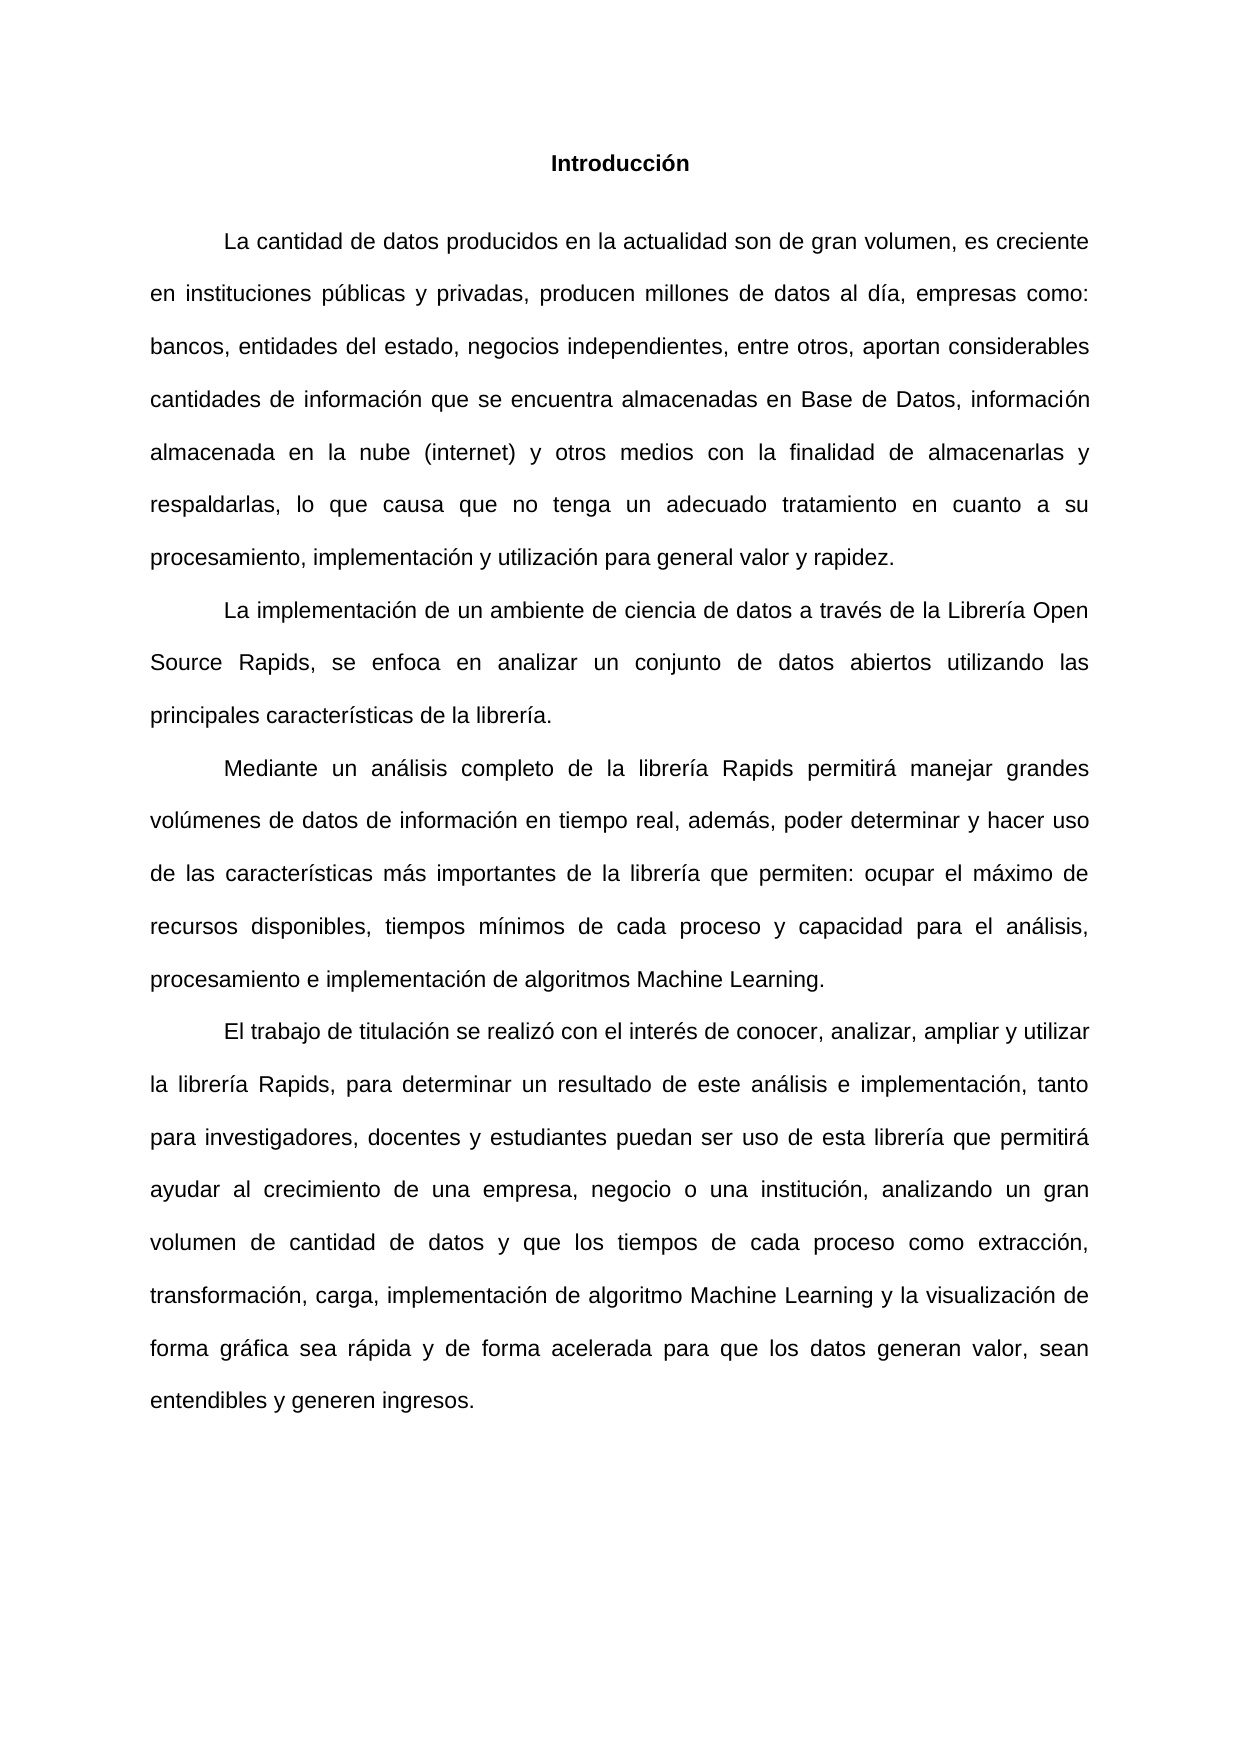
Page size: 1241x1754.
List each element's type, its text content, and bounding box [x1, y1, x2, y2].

subtitle Introducción [150, 150, 1090, 176]
text Mediante un análisis completo de la librería Rapids permitirá manejar grandes volúmenes de datos de información en tiempo real, además, poder determinar y hacer uso de las características más importantes de la librería que permiten: ocupar el máximo de recursos disponibles, tiempos mínimos de cada proceso y capacidad para el análisis, procesamiento e implementación de algoritmos Machine Learning. [150, 755, 1090, 992]
text El trabajo de titulación se realizó con el interés de conocer, analizar, ampliar y utilizar la librería Rapids, para determinar un resultado de este análisis e implementación, tanto para investigadores, docentes y estudiantes puedan ser uso de esta librería que permitirá ayudar al crecimiento de una empresa, negocio o una institución, analizando un gran volumen de cantidad de datos y que los tiempos de cada proceso como extracción, transformación, carga, implementación de algoritmo Machine Learning y la visualización de forma gráfica sea rápida y de forma acelerada para que los datos generan valor, sean entendibles y generen ingresos. [150, 1018, 1090, 1414]
text La cantidad de datos producidos en la actualidad son de gran volumen, es creciente en instituciones públicas y privadas, producen millones de datos al día, empresas como: bancos, entidades del estado, negocios independientes, entre otros, aportan considerables cantidades de información que se encuentra almacenadas en Base de Datos, información almacenada en la nube (internet) y otros medios con la finalidad de almacenarlas y respaldarlas, lo que causa que no tenga un adecuado tratamiento en cuanto a su procesamiento, implementación y utilización para general valor y rapidez. [150, 228, 1090, 570]
text La implementación de un ambiente de ciencia de datos a través de la Librería Open Source Rapids, se enfoca en analizar un conjunto de datos abiertos utilizando las principales características de la librería. [150, 597, 1090, 728]
